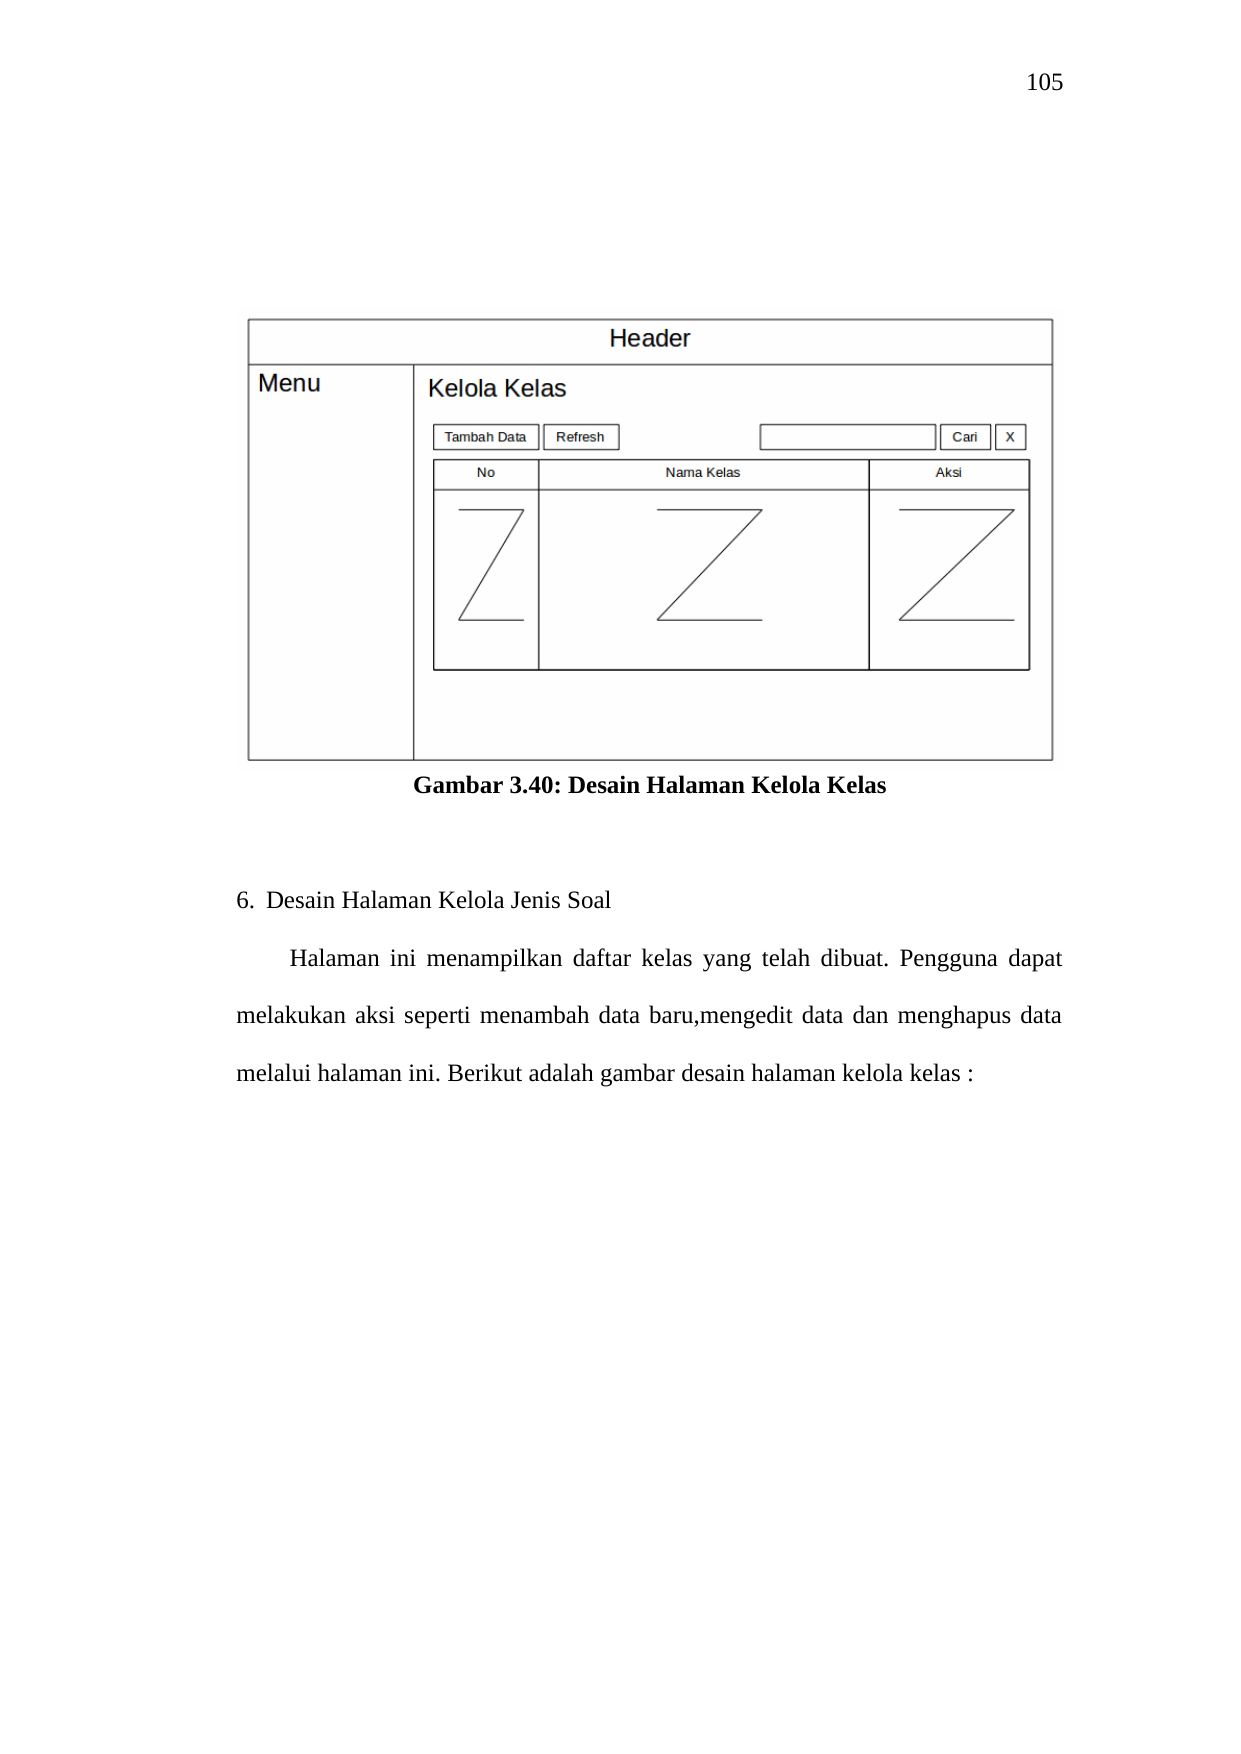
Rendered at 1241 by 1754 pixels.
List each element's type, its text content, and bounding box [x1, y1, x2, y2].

text Halaman ini menampilkan daftar kelas yang telah dibuat. Pengguna dapat melakukan aksi seperti menambah data baru,mengedit data dan menghapus data melalui halaman ini. Berikut adalah gambar desain halaman kelola kelas : [236, 943, 1063, 1087]
list Desain Halaman Kelola Jenis Soal [236, 885, 1063, 914]
picture [236, 307, 1064, 771]
